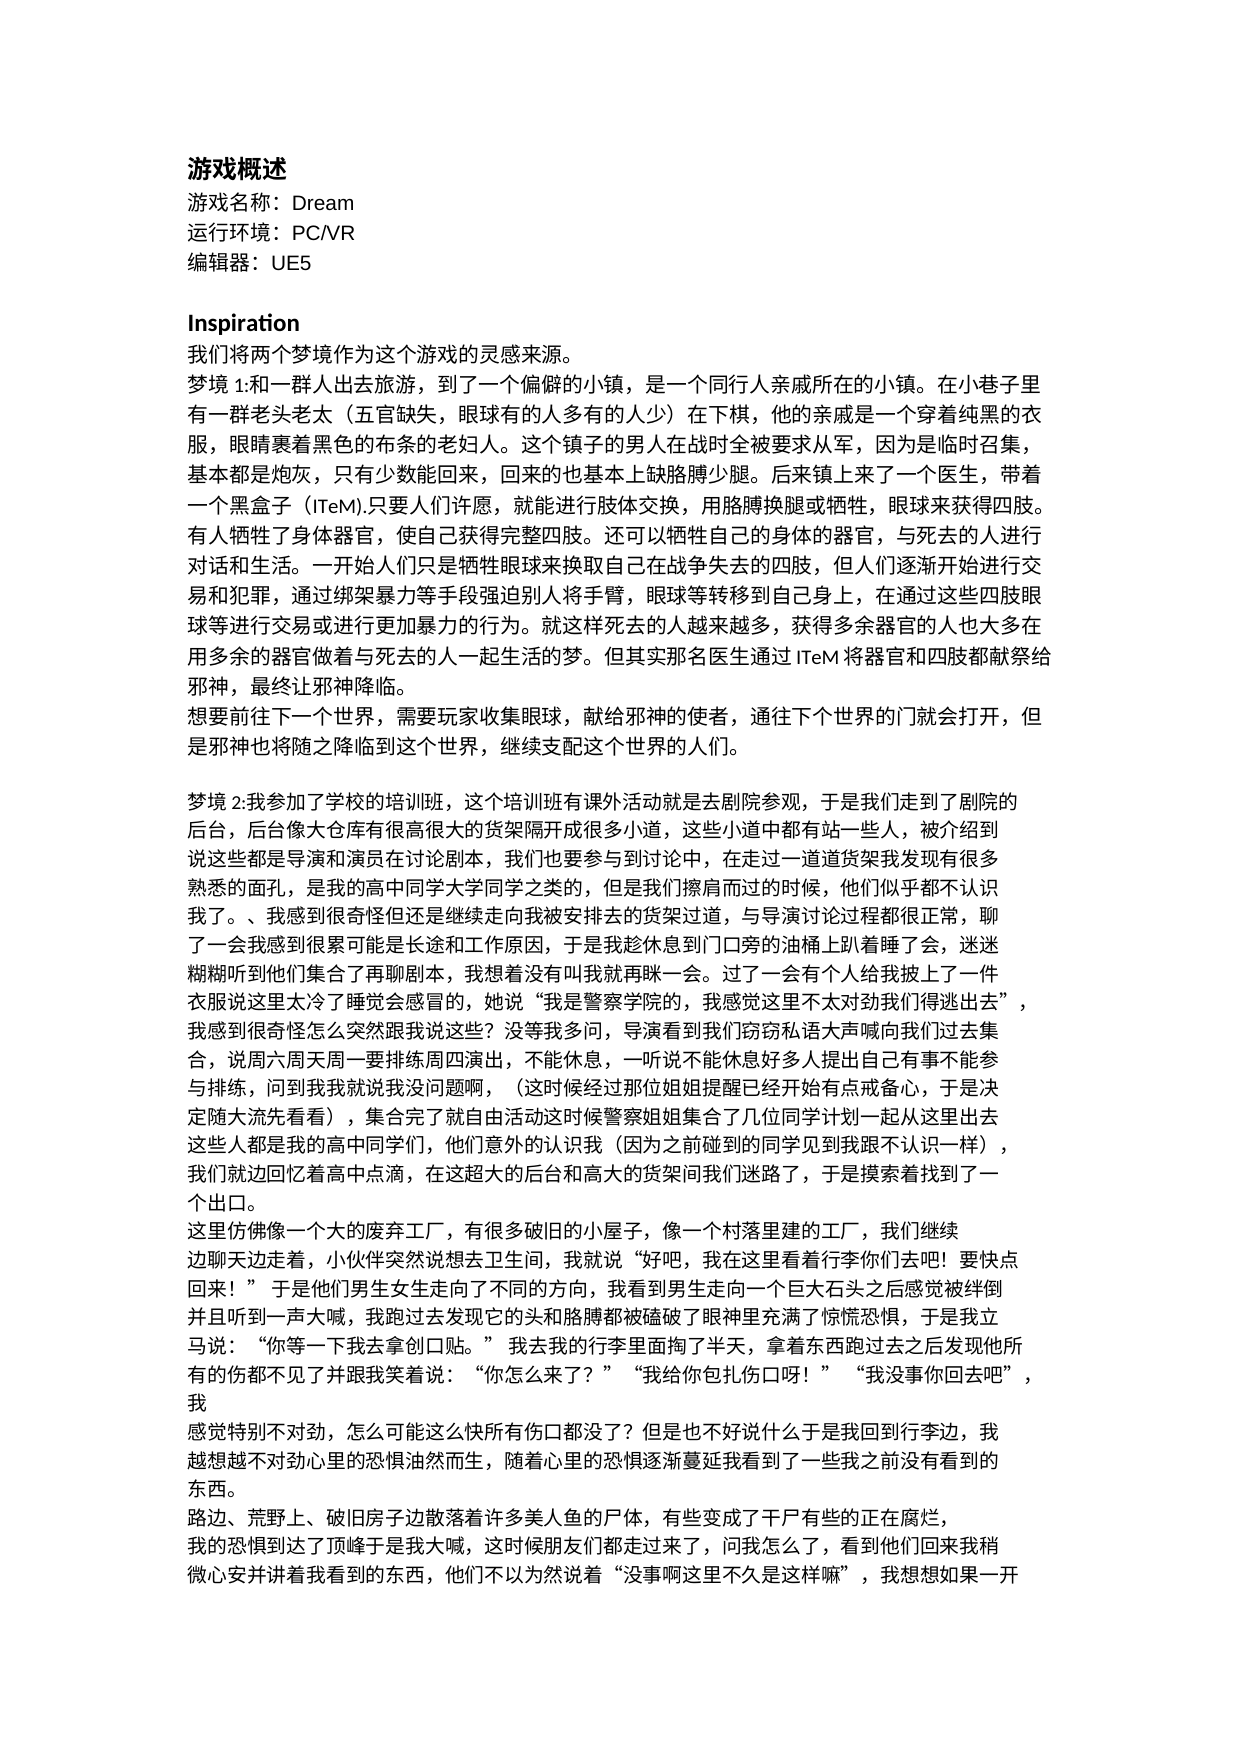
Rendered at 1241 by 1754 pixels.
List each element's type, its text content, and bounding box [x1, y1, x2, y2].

text 我了。、我感到很奇怪但还是继续走向我被安排去的货架过道，与导演讨论过程都很正常，聊 [187, 901, 1053, 929]
text 我的恐惧到达了顶峰于是我大喊，这时候朋友们都走过来了，问我怎么了，看到他们回来我稍 [187, 1531, 1053, 1560]
text Inspiration [187, 307, 1053, 338]
text 马说：“你等一下我去拿创口贴。” 我去我的行李里面掏了半天，拿着东西跑过去之后发现他所 [187, 1331, 1053, 1359]
text 回来！” 于是他们男生女生走向了不同的方向，我看到男生走向一个巨大石头之后感觉被绊倒 [187, 1273, 1053, 1302]
text 有的伤都不见了并跟我笑着说：“你怎么来了？”“我给你包扎伤口呀！” “我没事你回去吧”，我 [187, 1359, 1053, 1416]
text 梦境1:和一群人出去旅游，到了一个偏僻的小镇，是一个同行人亲戚所在的小镇。在小巷子里有一群老头老太（五官缺失，眼球有的人多有的人少）在下棋，他的亲戚是一个穿着纯黑的衣服，眼睛裹着黑色的布条的老妇人。这个镇子的男人在战时全被要求从军，因为是临时召集，基本都是炮灰，只有少数能回来，回来的也基本上缺胳膊少腿。后来镇上来了一个医生，带着一个黑盒子（ITeM).只要人们许愿，就能进行肢体交换，用胳膊换腿或牺牲，眼球来获得四肢。有人牺牲了身体器官，使自己获得完整四肢。还可以牺牲自己的身体的器官，与死去的人进行对话和生活。一开始人们只是牺牲眼球来换取自己在战争失去的四肢，但人们逐渐开始进行交易和犯罪，通过绑架暴力等手段强迫别人将手臂，眼球等转移到自己身上，在通过这些四肢眼球等进行交易或进行更加暴力的行为。就这样死去的人越来越多，获得多余器官的人也大多在用多余的器官做着与死去的人一起生活的梦。但其实那名医生通过ITeM将器官和四肢都献祭给邪神，最终让邪神降临。 [187, 368, 1053, 700]
text 游戏概述 [187, 150, 1053, 186]
text 运行环境：PC/VR [187, 216, 1053, 247]
text 感觉特别不对劲，怎么可能这么快所有伤口都没了？但是也不好说什么于是我回到行李边，我 [187, 1416, 1053, 1445]
text 合，说周六周天周一要排练周四演出，不能休息，一听说不能休息好多人提出自己有事不能参 [187, 1044, 1053, 1073]
text 这些人都是我的高中同学们，他们意外的认识我（因为之前碰到的同学见到我跟不认识一样）， [187, 1130, 1053, 1159]
text 后台，后台像大仓库有很高很大的货架隔开成很多小道，这些小道中都有站一些人，被介绍到 [187, 815, 1053, 843]
text 熟悉的面孔，是我的高中同学大学同学之类的，但是我们擦肩而过的时候，他们似乎都不认识 [187, 872, 1053, 901]
text 我感到很奇怪怎么突然跟我说这些？没等我多问，导演看到我们窃窃私语大声喊向我们过去集 [187, 1015, 1053, 1044]
text 东西。 [187, 1474, 1053, 1502]
text 个出口。 [187, 1187, 1053, 1216]
text 了一会我感到很累可能是长途和工作原因，于是我趁休息到门口旁的油桶上趴着睡了会，迷迷 [187, 929, 1053, 958]
text 路边、荒野上、破旧房子边散落着许多美人鱼的尸体，有些变成了干尸有些的正在腐烂， [187, 1502, 1053, 1531]
text 梦境2:我参加了学校的培训班，这个培训班有课外活动就是去剧院参观，于是我们走到了剧院的 [187, 786, 1053, 815]
text 编辑器：UE5 [187, 247, 1053, 277]
text 我们就边回忆着高中点滴，在这超大的后台和高大的货架间我们迷路了，于是摸索着找到了一 [187, 1159, 1053, 1187]
text 糊糊听到他们集合了再聊剧本，我想着没有叫我就再眯一会。过了一会有个人给我披上了一件 [187, 958, 1053, 987]
text 游戏名称：Dream [187, 186, 1053, 216]
text 边聊天边走着，小伙伴突然说想去卫生间，我就说“好吧，我在这里看着行李你们去吧！要快点 [187, 1244, 1053, 1273]
text 这里仿佛像一个大的废弃工厂，有很多破旧的小屋子，像一个村落里建的工厂，我们继续 [187, 1216, 1053, 1244]
text 越想越不对劲心里的恐惧油然而生，随着心里的恐惧逐渐蔓延我看到了一些我之前没有看到的 [187, 1445, 1053, 1474]
text 想要前往下一个世界，需要玩家收集眼球，献给邪神的使者，通往下个世界的门就会打开，但是邪神也将随之降临到这个世界，继续支配这个世界的人们。 [187, 700, 1053, 761]
text 说这些都是导演和演员在讨论剧本，我们也要参与到讨论中，在走过一道道货架我发现有很多 [187, 843, 1053, 872]
text 与排练，问到我我就说我没问题啊，（这时候经过那位姐姐提醒已经开始有点戒备心，于是决 [187, 1073, 1053, 1101]
text 我们将两个梦境作为这个游戏的灵感来源。 [187, 338, 1053, 368]
text 定随大流先看看），集合完了就自由活动这时候警察姐姐集合了几位同学计划一起从这里出去 [187, 1101, 1053, 1130]
text 微心安并讲着我看到的东西，他们不以为然说着“没事啊这里不久是这样嘛”，我想想如果一开 [187, 1560, 1053, 1588]
text 并且听到一声大喊，我跑过去发现它的头和胳膊都被磕破了眼神里充满了惊慌恐惧，于是我立 [187, 1302, 1053, 1331]
text 衣服说这里太冷了睡觉会感冒的，她说“我是警察学院的，我感觉这里不太对劲我们得逃出去”， [187, 987, 1053, 1015]
